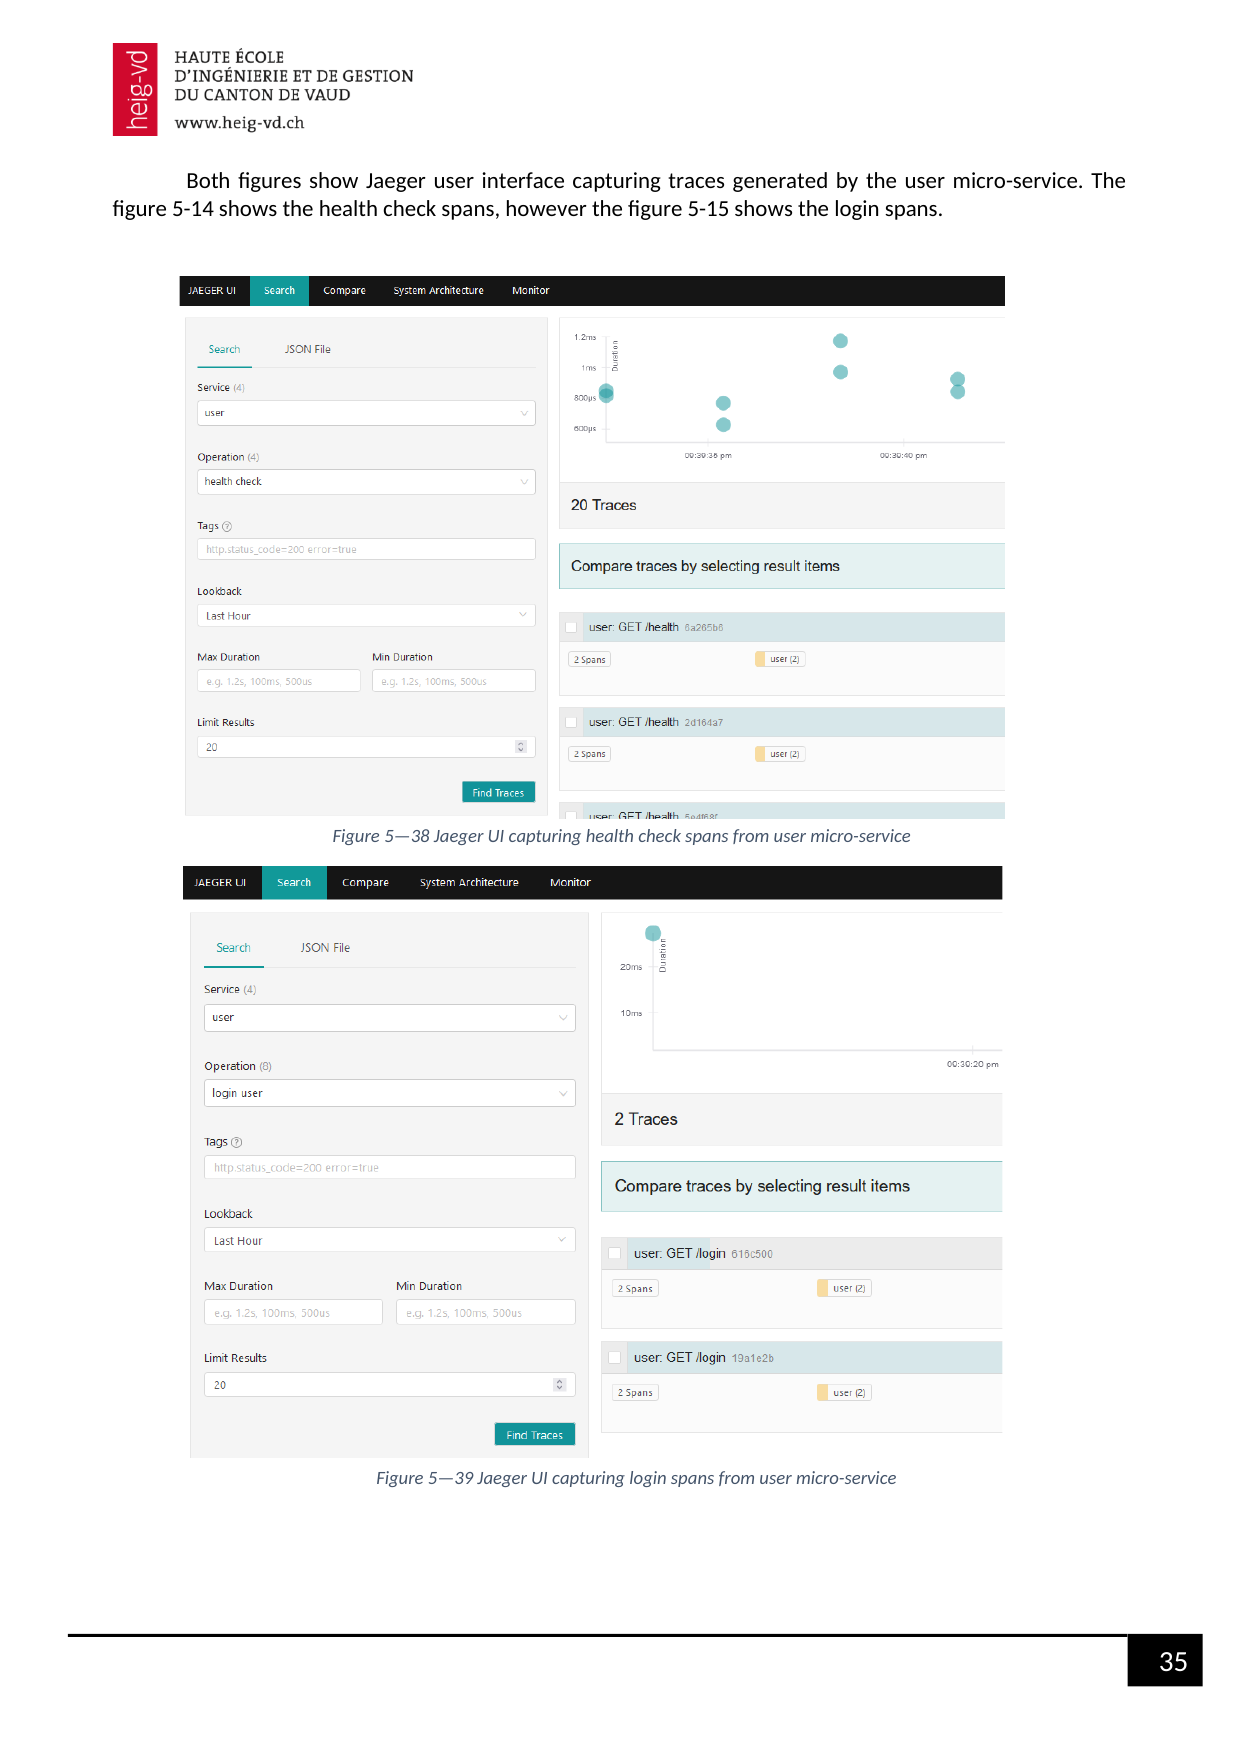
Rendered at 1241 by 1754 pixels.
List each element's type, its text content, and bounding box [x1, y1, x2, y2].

text Both figures show Jaeger user interface capturing traces generated by the user micro-service. The figure 5-14 shows the health check spans, however the figure 5-15 shows the login spans. [112, 166, 1128, 222]
picture [179, 276, 1005, 819]
picture [112, 43, 413, 136]
picture [183, 866, 1003, 1458]
